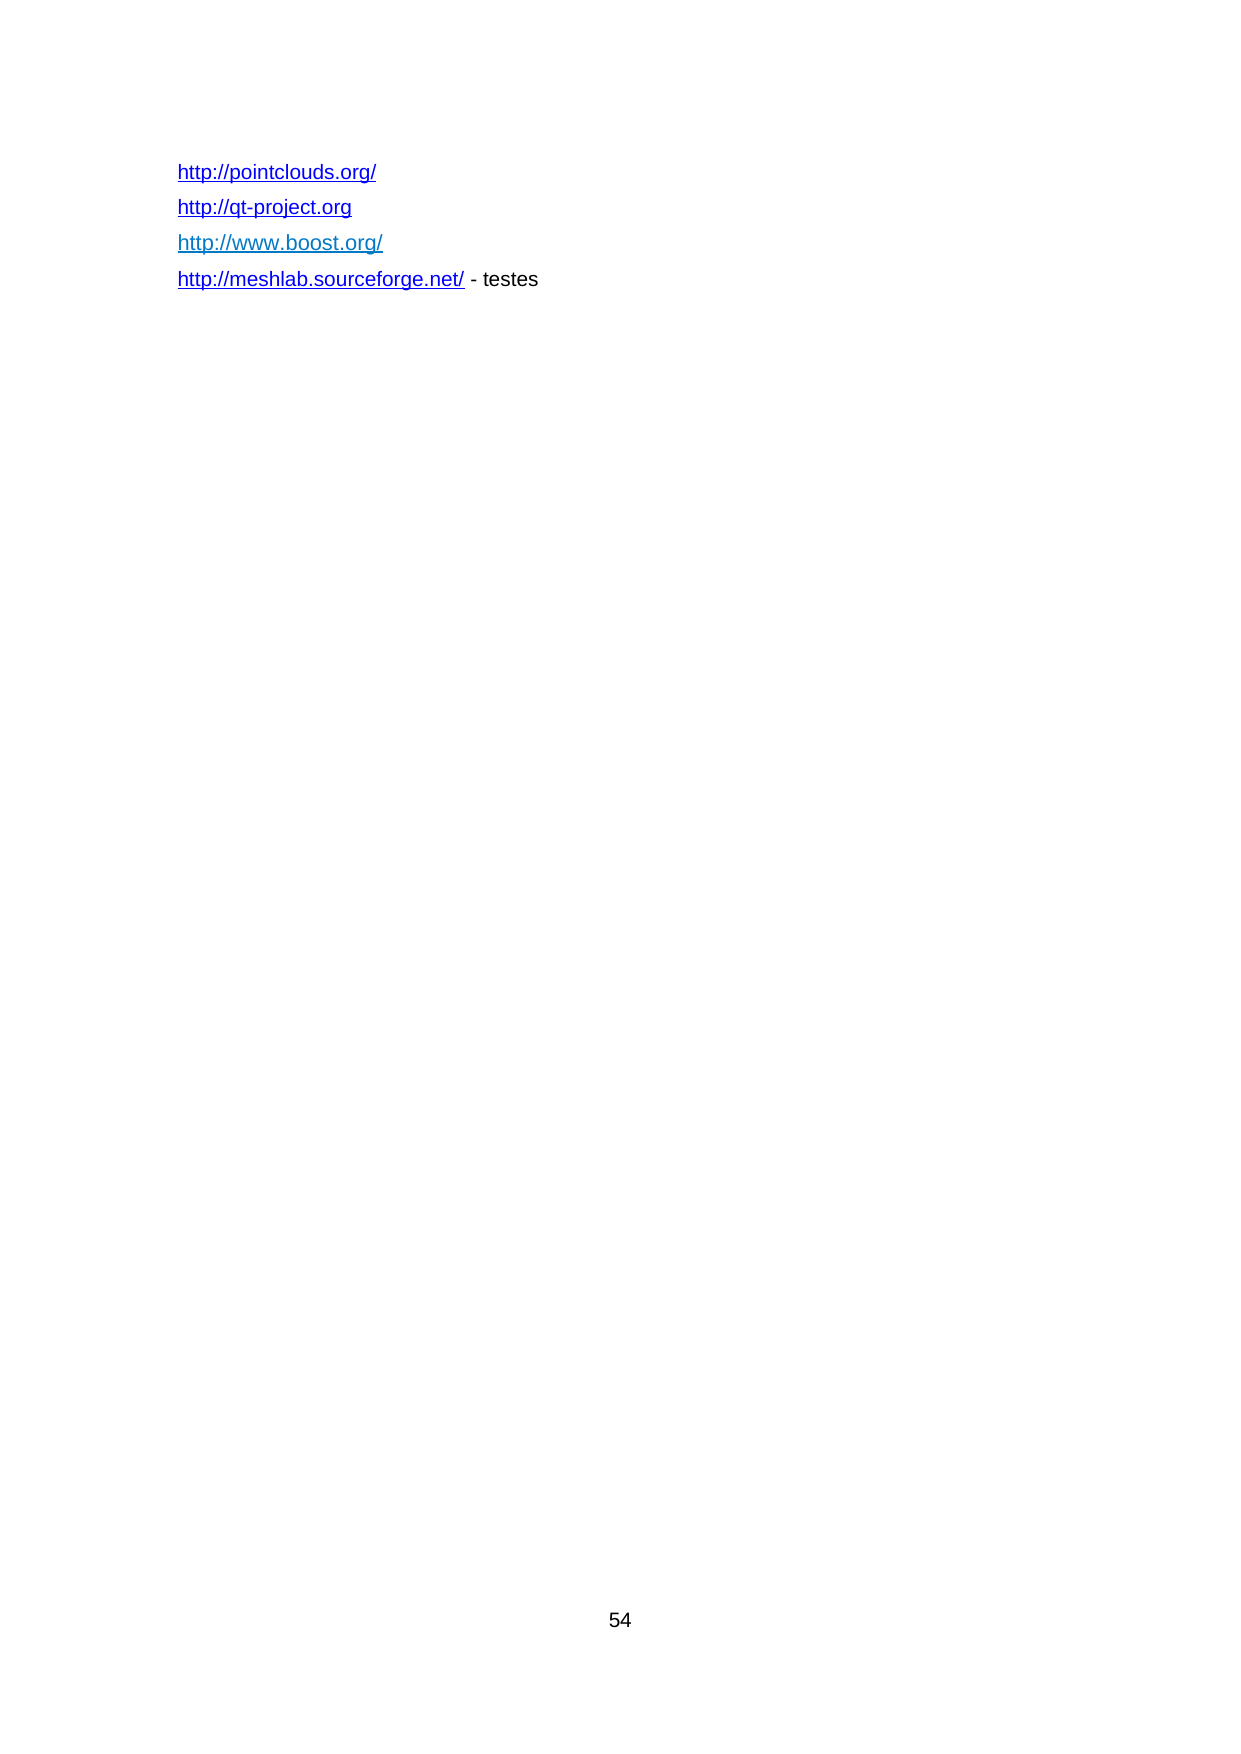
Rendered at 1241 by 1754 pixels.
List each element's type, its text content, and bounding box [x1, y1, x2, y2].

text http://pointclouds.org/ [177, 148, 1063, 183]
text http://qt-project.org [177, 183, 1063, 219]
text http://www.boost.org/ [177, 219, 1063, 255]
text http://meshlab.sourceforge.net/ - testes [177, 255, 1063, 291]
